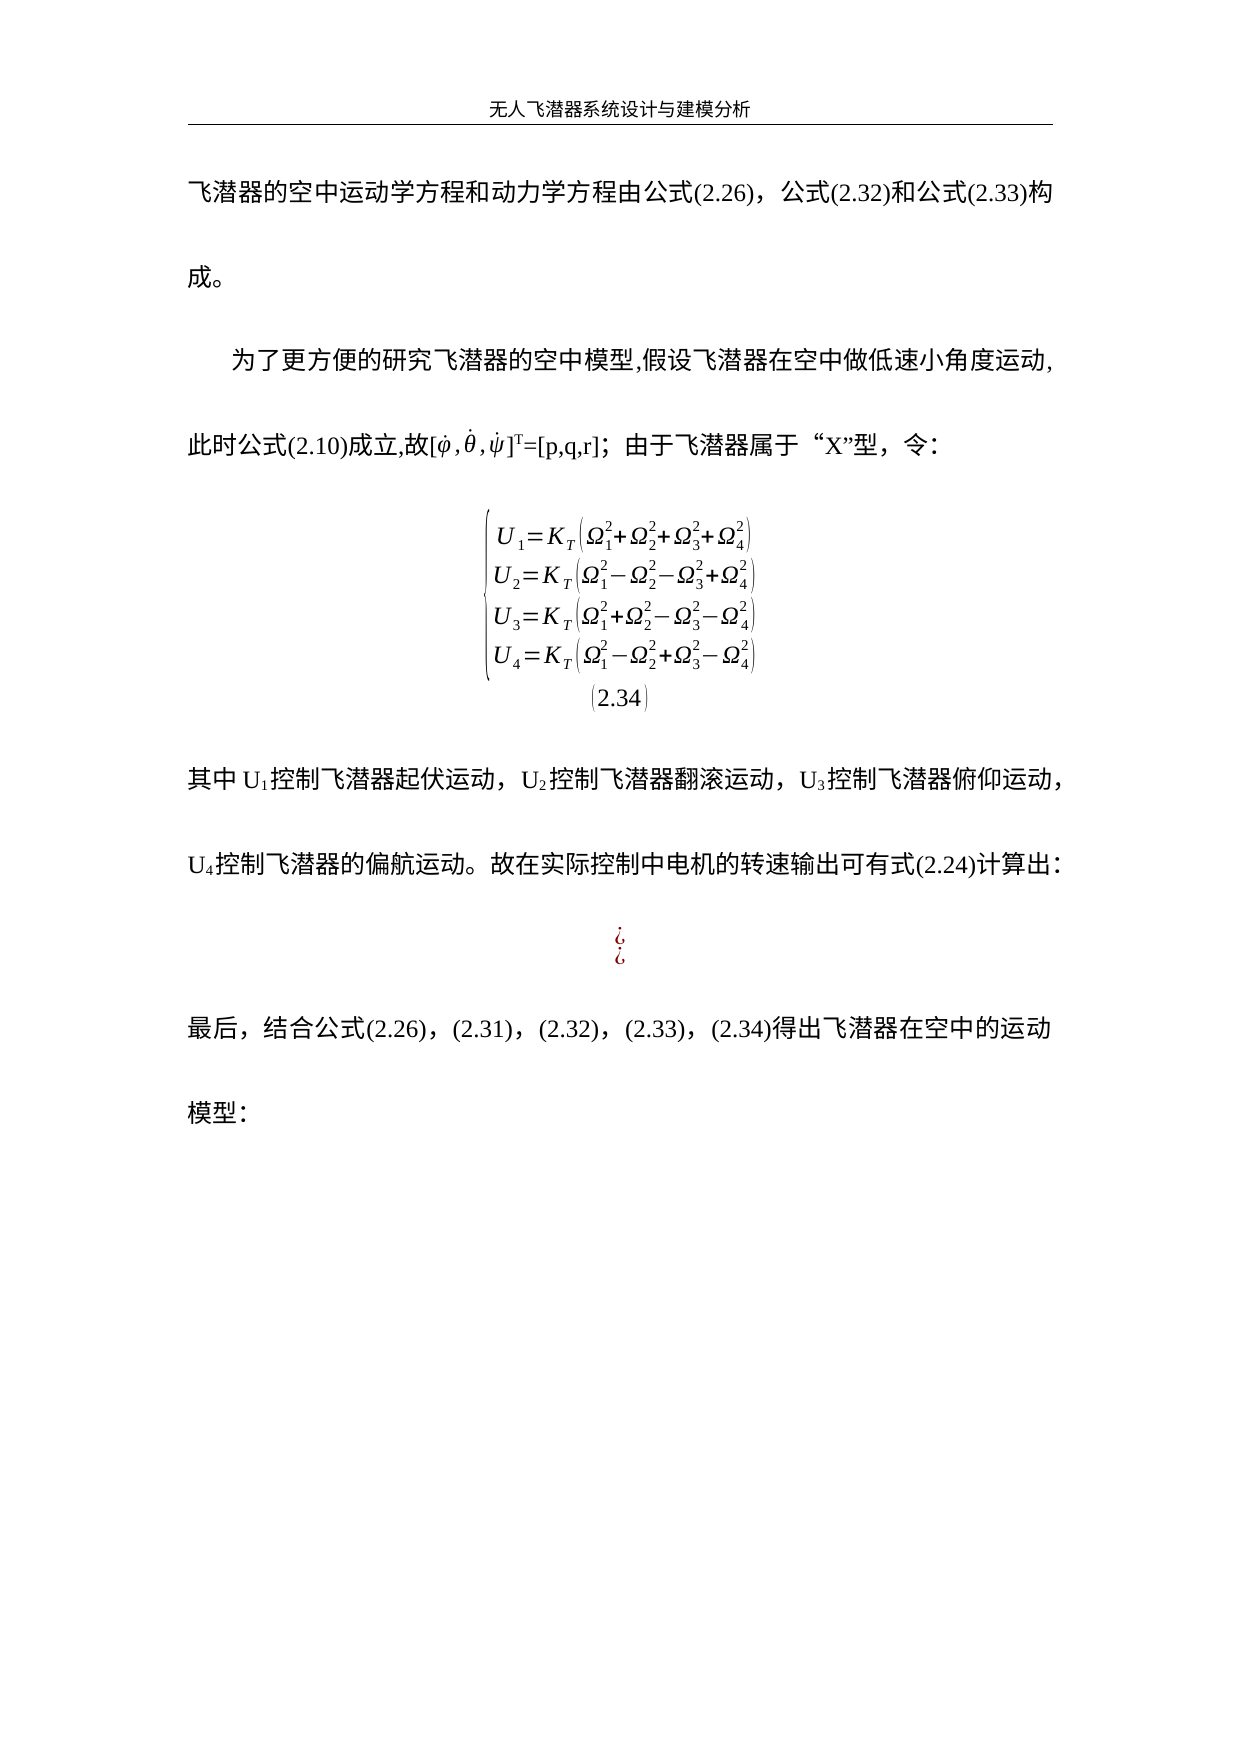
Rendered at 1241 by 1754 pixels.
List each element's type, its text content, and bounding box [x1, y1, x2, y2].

text 最后，结合公式(2.26)，(2.31)，(2.32)，(2.33)，(2.34)得出飞潜器在空中的运动模型： [187, 993, 1053, 1146]
text 其中U1控制飞潜器起伏运动，U2控制飞潜器翻滚运动，U3控制飞潜器俯仰运动，U4控制飞潜器的偏航运动。故在实际控制中电机的转速输出可有式(2.24)计算出： [187, 744, 1053, 896]
text 为了更方便的研究飞潜器的空中模型,假设飞潜器在空中做低速小角度运动,此时公式(2.10)成立,故[]T=[p,q,r]；由于飞潜器属于“X”型，令： [187, 324, 1053, 477]
text 飞潜器的空中运动学方程和动力学方程由公式(2.26)，公式(2.32)和公式(2.33)构成。 [187, 156, 1053, 309]
